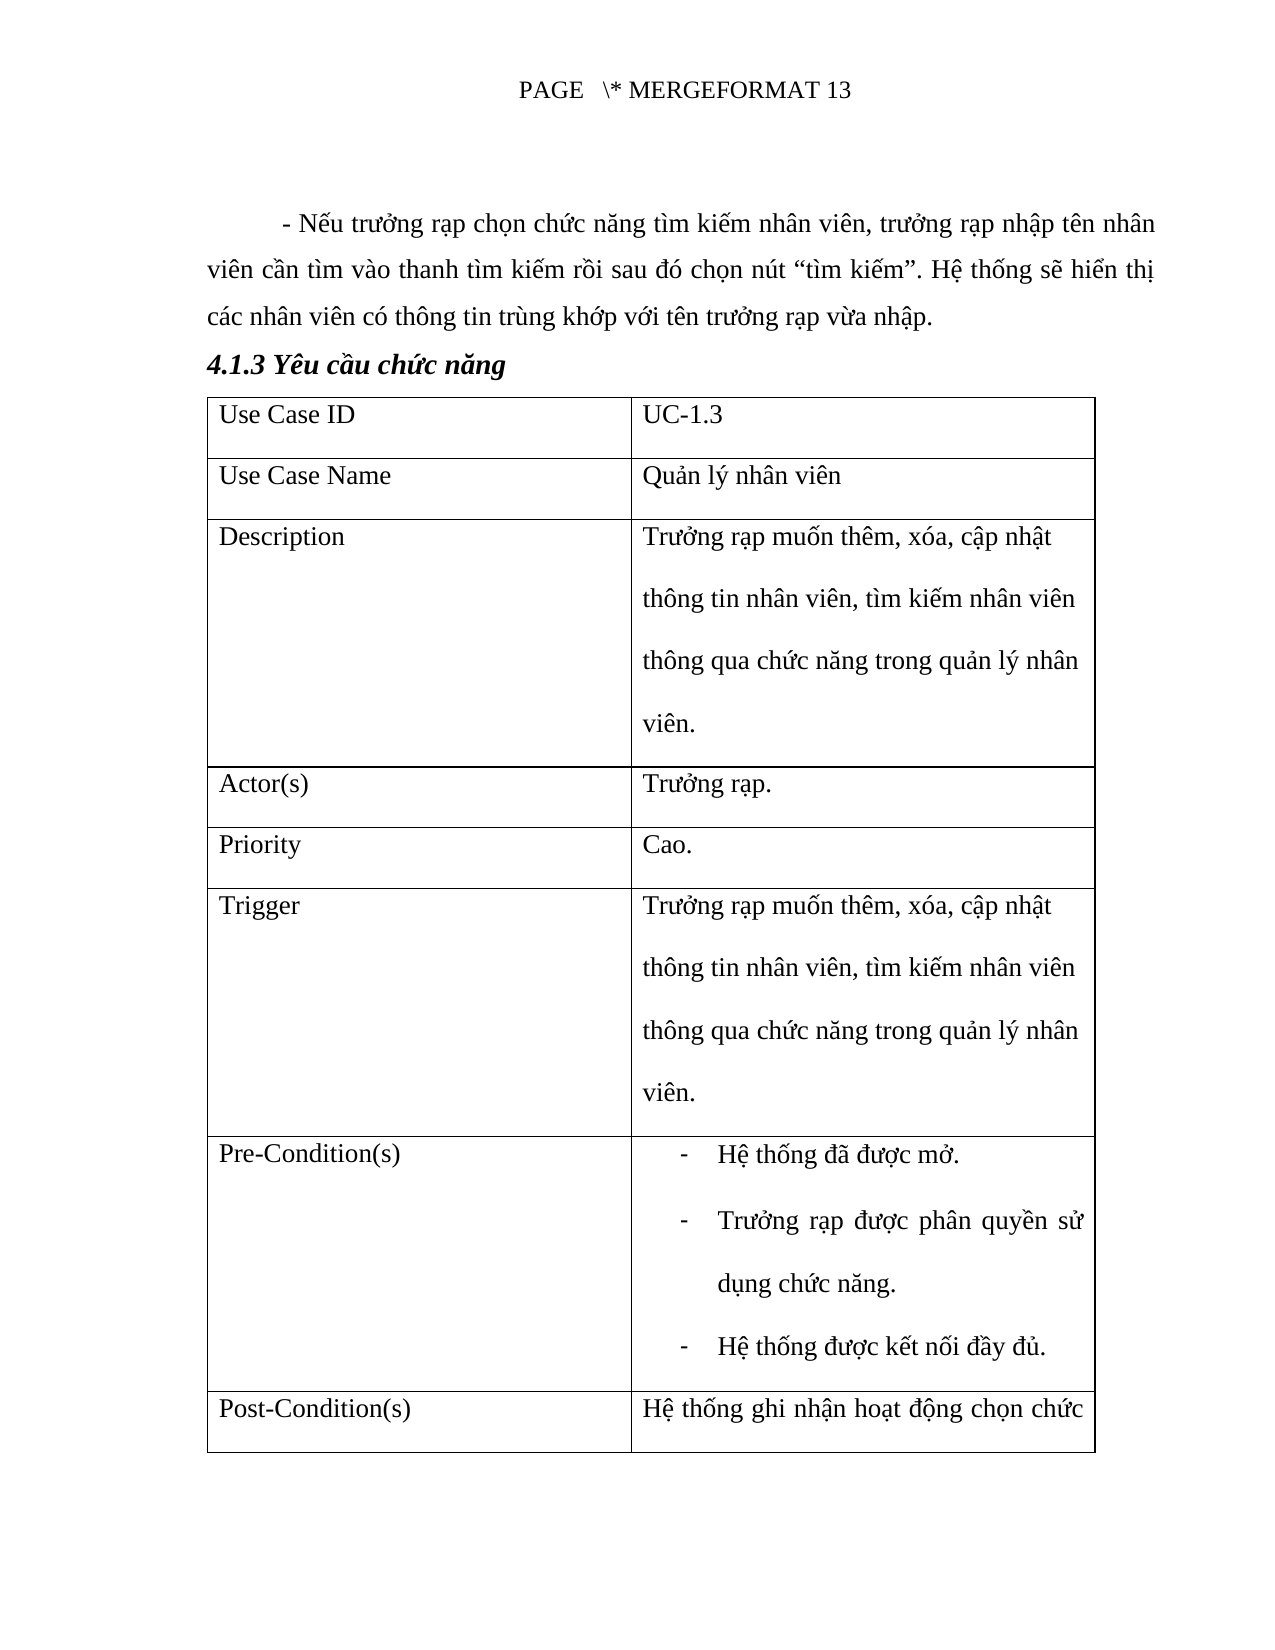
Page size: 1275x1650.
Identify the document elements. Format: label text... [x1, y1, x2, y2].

text 4.1.3 Yêu cầu chức năng [207, 347, 1157, 380]
table_cell Trưởng rạp muốn thêm, xóa, cập nhật thông tin nhân viên, tìm kiếm nhân viên thông qua chức năng trong quản lý nhân viên. [632, 520, 1094, 766]
table_cell Trigger [208, 889, 631, 1136]
table_cell Cao. [632, 828, 1094, 888]
text - Nếu trưởng rạp chọn chức năng tìm kiếm nhân viên, trưởng rạp nhập tên nhân viên cần tìm vào thanh tìm kiếm rồi sau đó chọn nút “tìm kiếm”. Hệ thống sẽ hiển thị các nhân viên có thông tin trùng khớp với tên trưởng rạp vừa nhập. [207, 207, 1157, 331]
table_cell Quản lý nhân viên [632, 459, 1094, 519]
table_cell Post-Condition(s) [208, 1392, 631, 1452]
table_cell Priority [208, 828, 631, 888]
table_header UC-1.3 [632, 398, 1094, 458]
table_cell Actor(s) [208, 768, 631, 827]
table_cell Hệ thống đã được mở. Trưởng rạp được phân quyền sử dụng chức năng. Hệ thống được kết nối đầy đủ. [632, 1137, 1094, 1391]
table_cell Trưởng rạp. [632, 768, 1094, 827]
table_header Use Case ID [208, 398, 631, 458]
table_cell Use Case Name [208, 459, 631, 519]
table_cell Pre-Condition(s) [208, 1137, 631, 1391]
table_cell Description [208, 520, 631, 766]
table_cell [632, 1392, 1094, 1452]
table_cell Trưởng rạp muốn thêm, xóa, cập nhật thông tin nhân viên, tìm kiếm nhân viên thông qua chức năng trong quản lý nhân viên. [632, 889, 1094, 1136]
